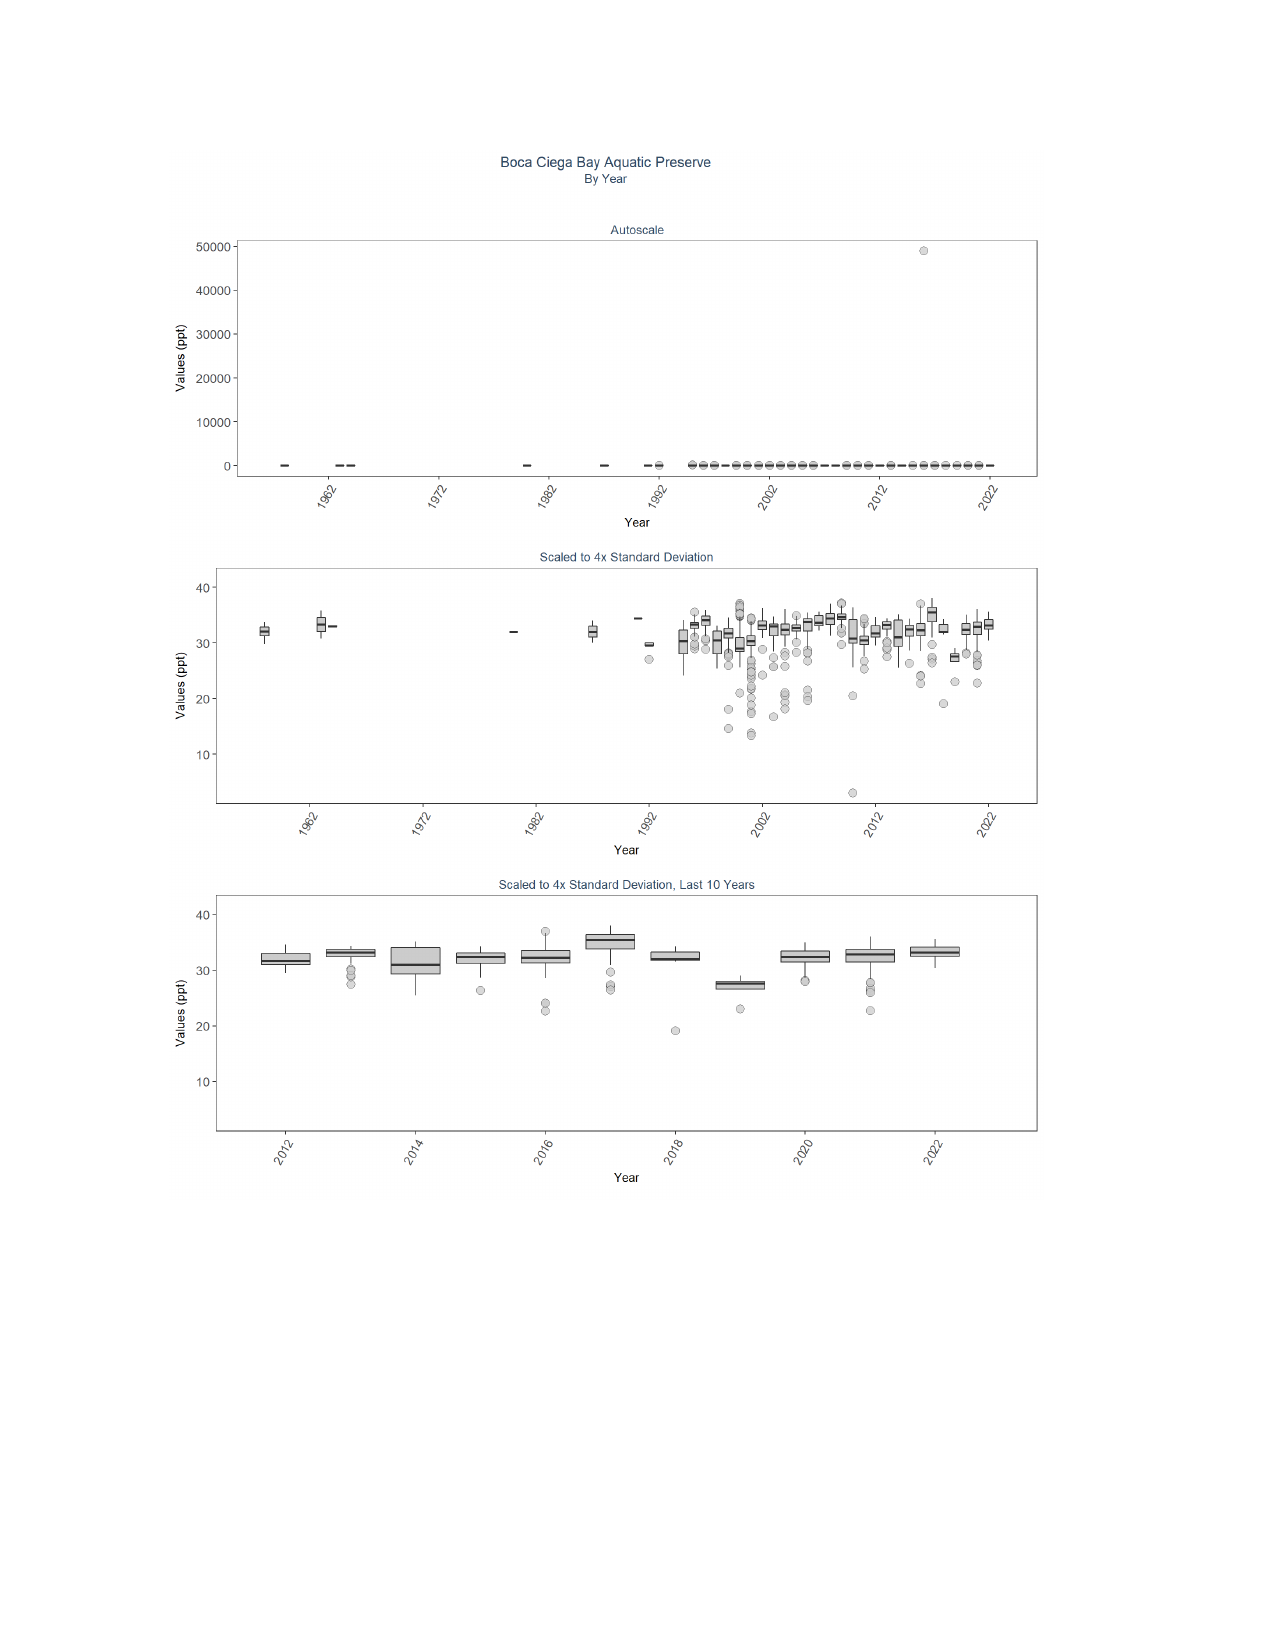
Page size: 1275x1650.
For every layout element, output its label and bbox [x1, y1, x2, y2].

picture [168, 150, 1044, 1200]
